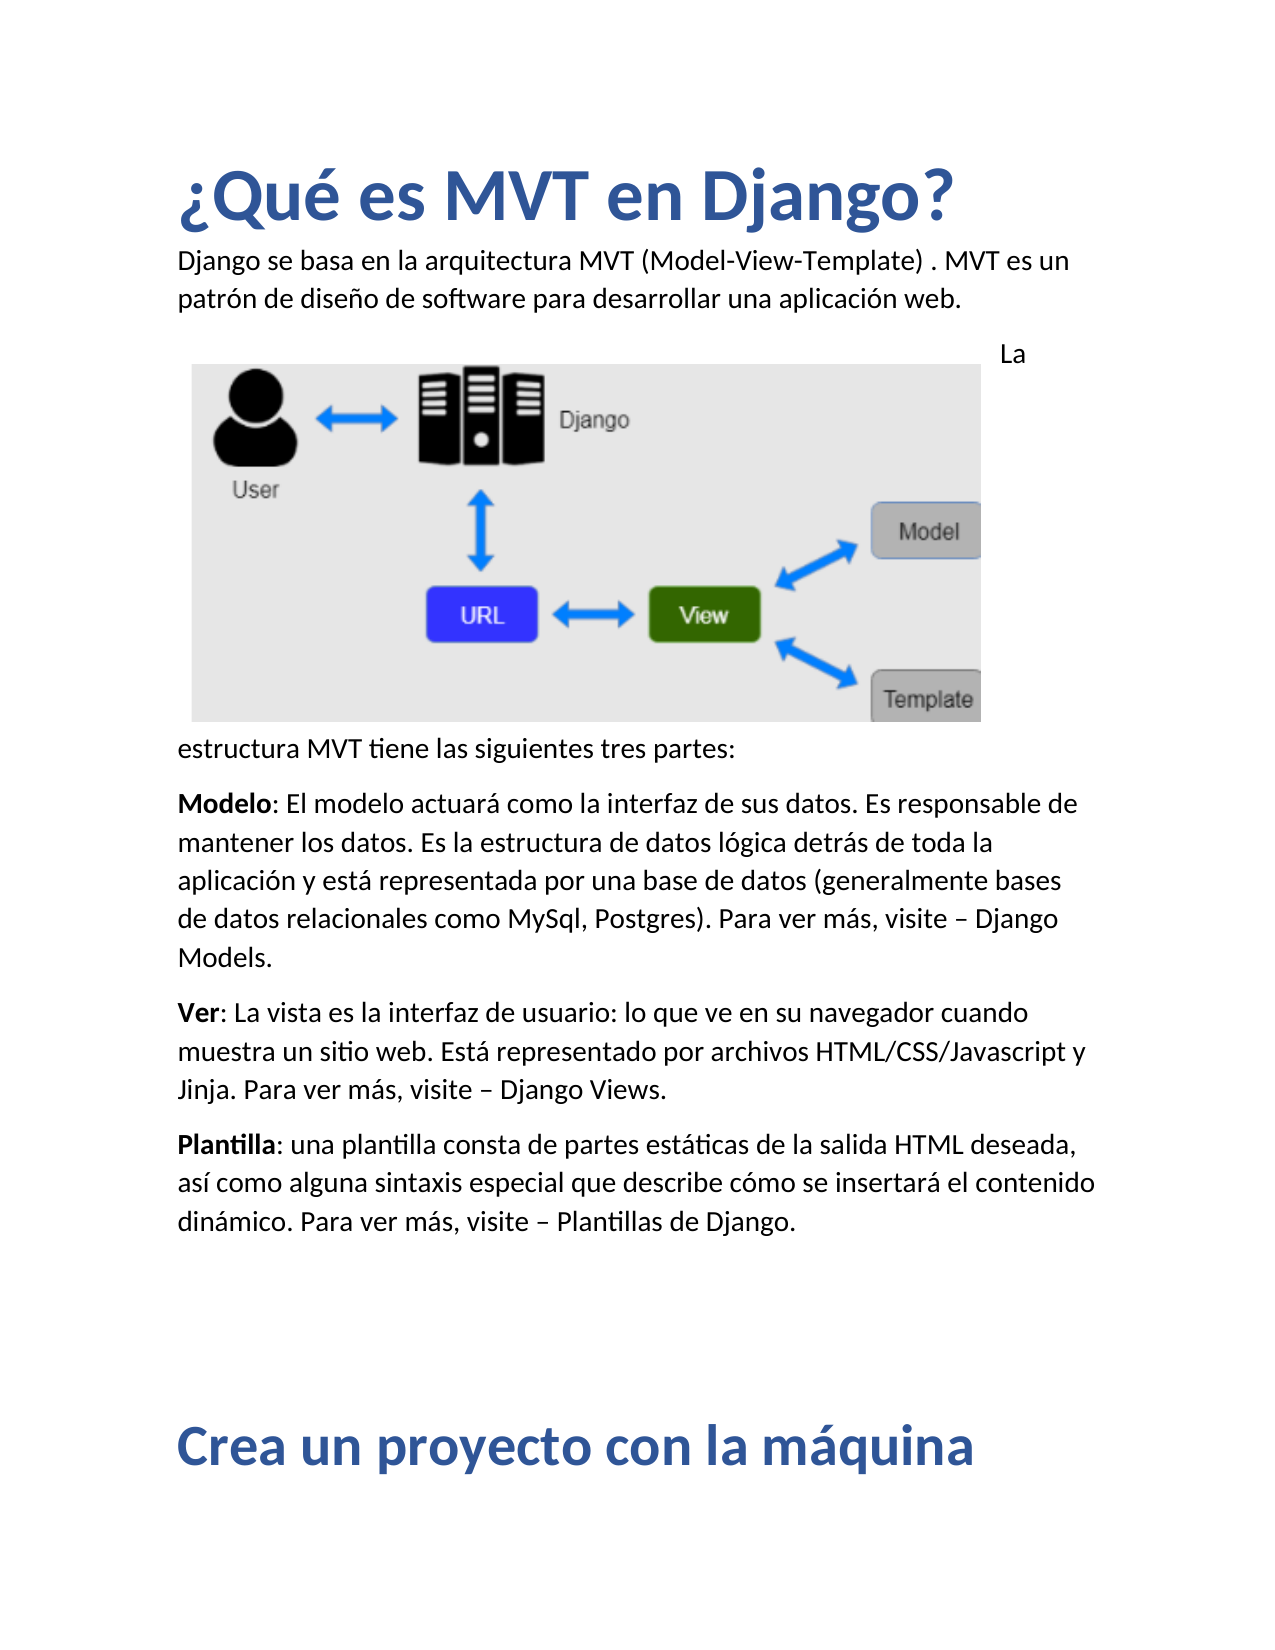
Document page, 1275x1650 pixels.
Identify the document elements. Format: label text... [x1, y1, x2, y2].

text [177, 1126, 1098, 1480]
picture [191, 364, 981, 722]
text Modelo: El modelo actuará como la interfaz de sus datos. Es responsable de mantener los datos. Es la estructura de datos lógica detrás de toda la aplicación y está representada por una base de datos (generalmente bases de datos relacionales como MySql, Postgres). Para ver más, visite – Django Models. [177, 785, 1098, 975]
text Ver: La vista es la interfaz de usuario: lo que ve en su navegador cuando muestra un sitio web. Está representado por archivos HTML/CSS/Javascript y Jinja. Para ver más, visite – Django Views. [177, 994, 1098, 1107]
text ¿Qué es MVT en Django? Django se basa en la arquitectura MVT (Model-View-Template) . MVT es un patrón de diseño de software para desarrollar una aplicación web. [177, 148, 1098, 316]
